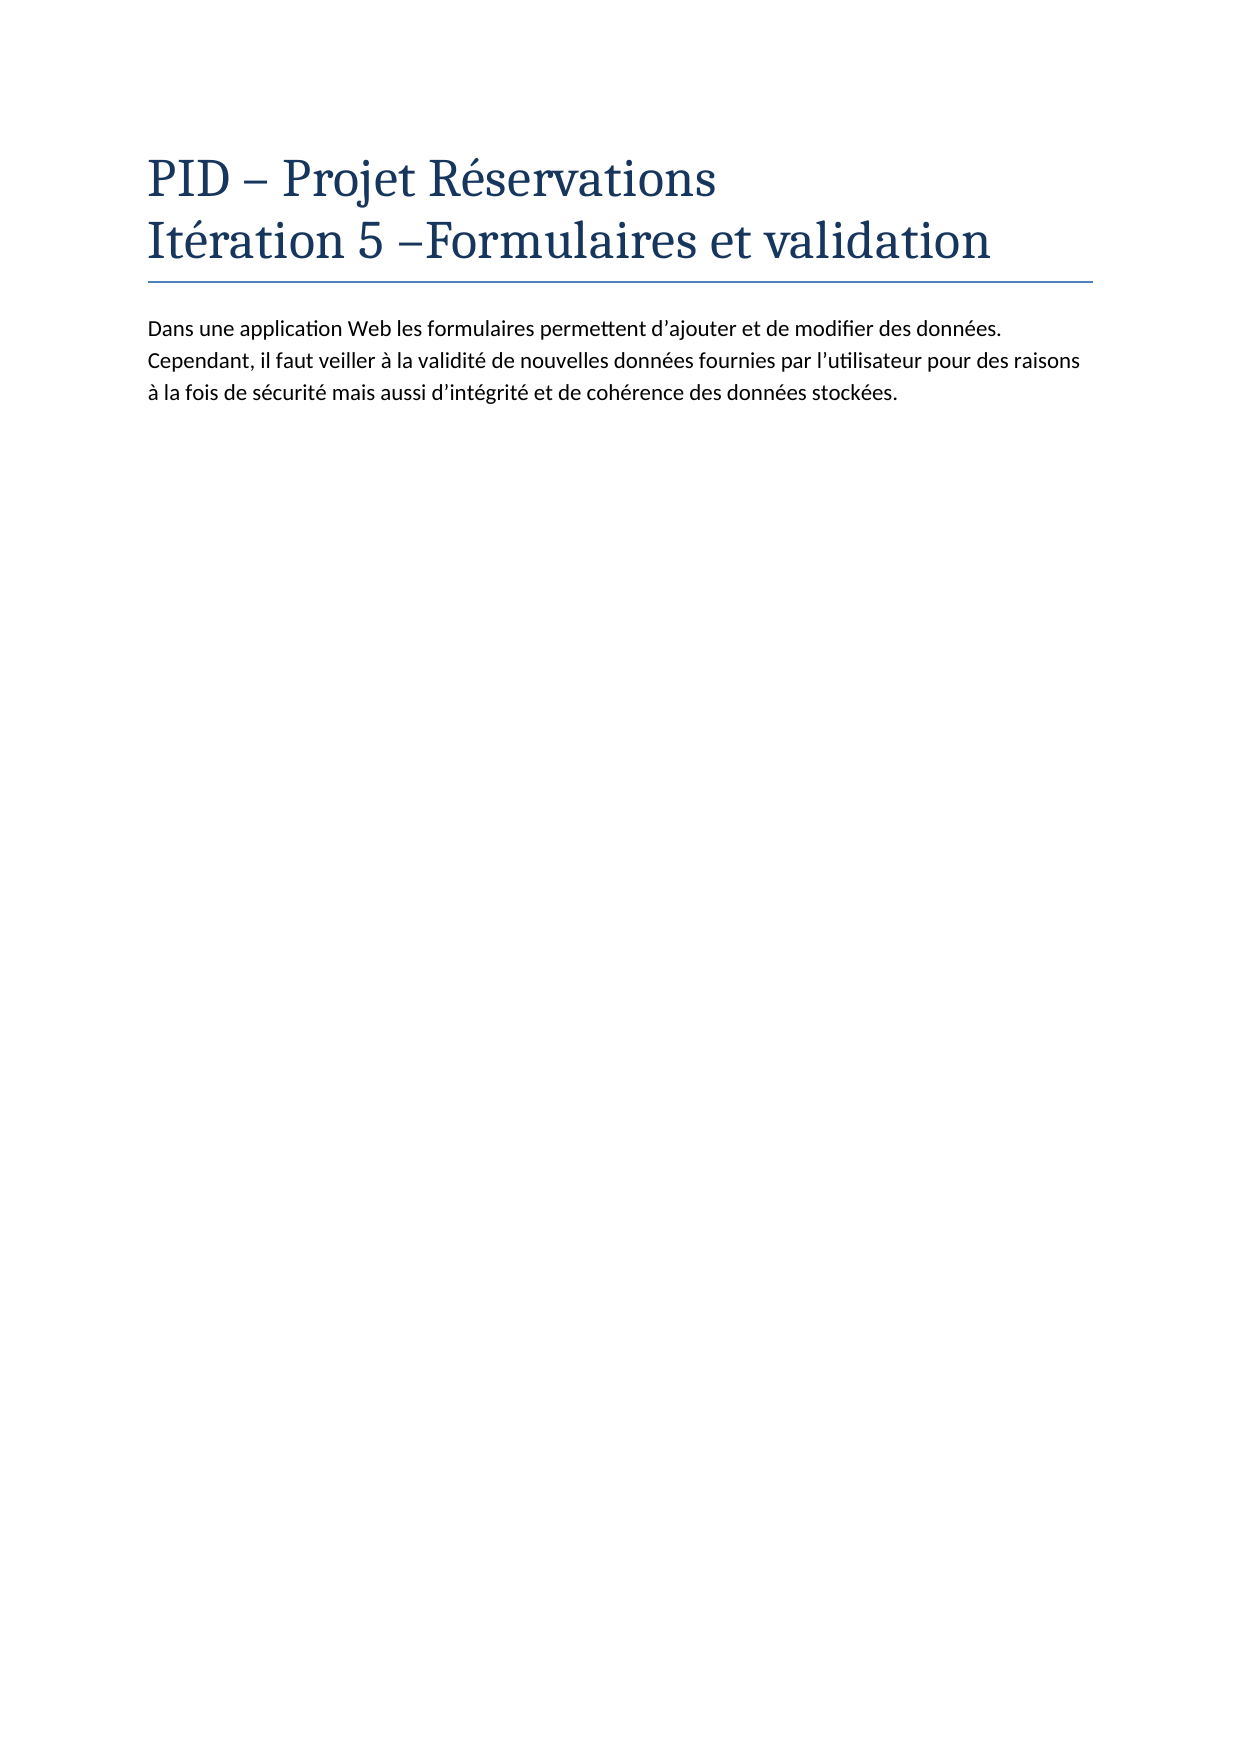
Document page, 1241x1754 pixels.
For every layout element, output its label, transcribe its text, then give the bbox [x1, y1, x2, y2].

title PID – Projet Réservations [148, 148, 1093, 210]
text Dans une application Web les formulaires permettent d’ajouter et de modifier des données. Cependant, il faut veiller à la validité de nouvelles données fournies par l’utilisateur pour des raisons à la fois de sécurité mais aussi d’intégrité et de cohérence des données stockées. [148, 314, 1093, 406]
title Itération 5 –Formulaires et validation [148, 210, 1093, 281]
